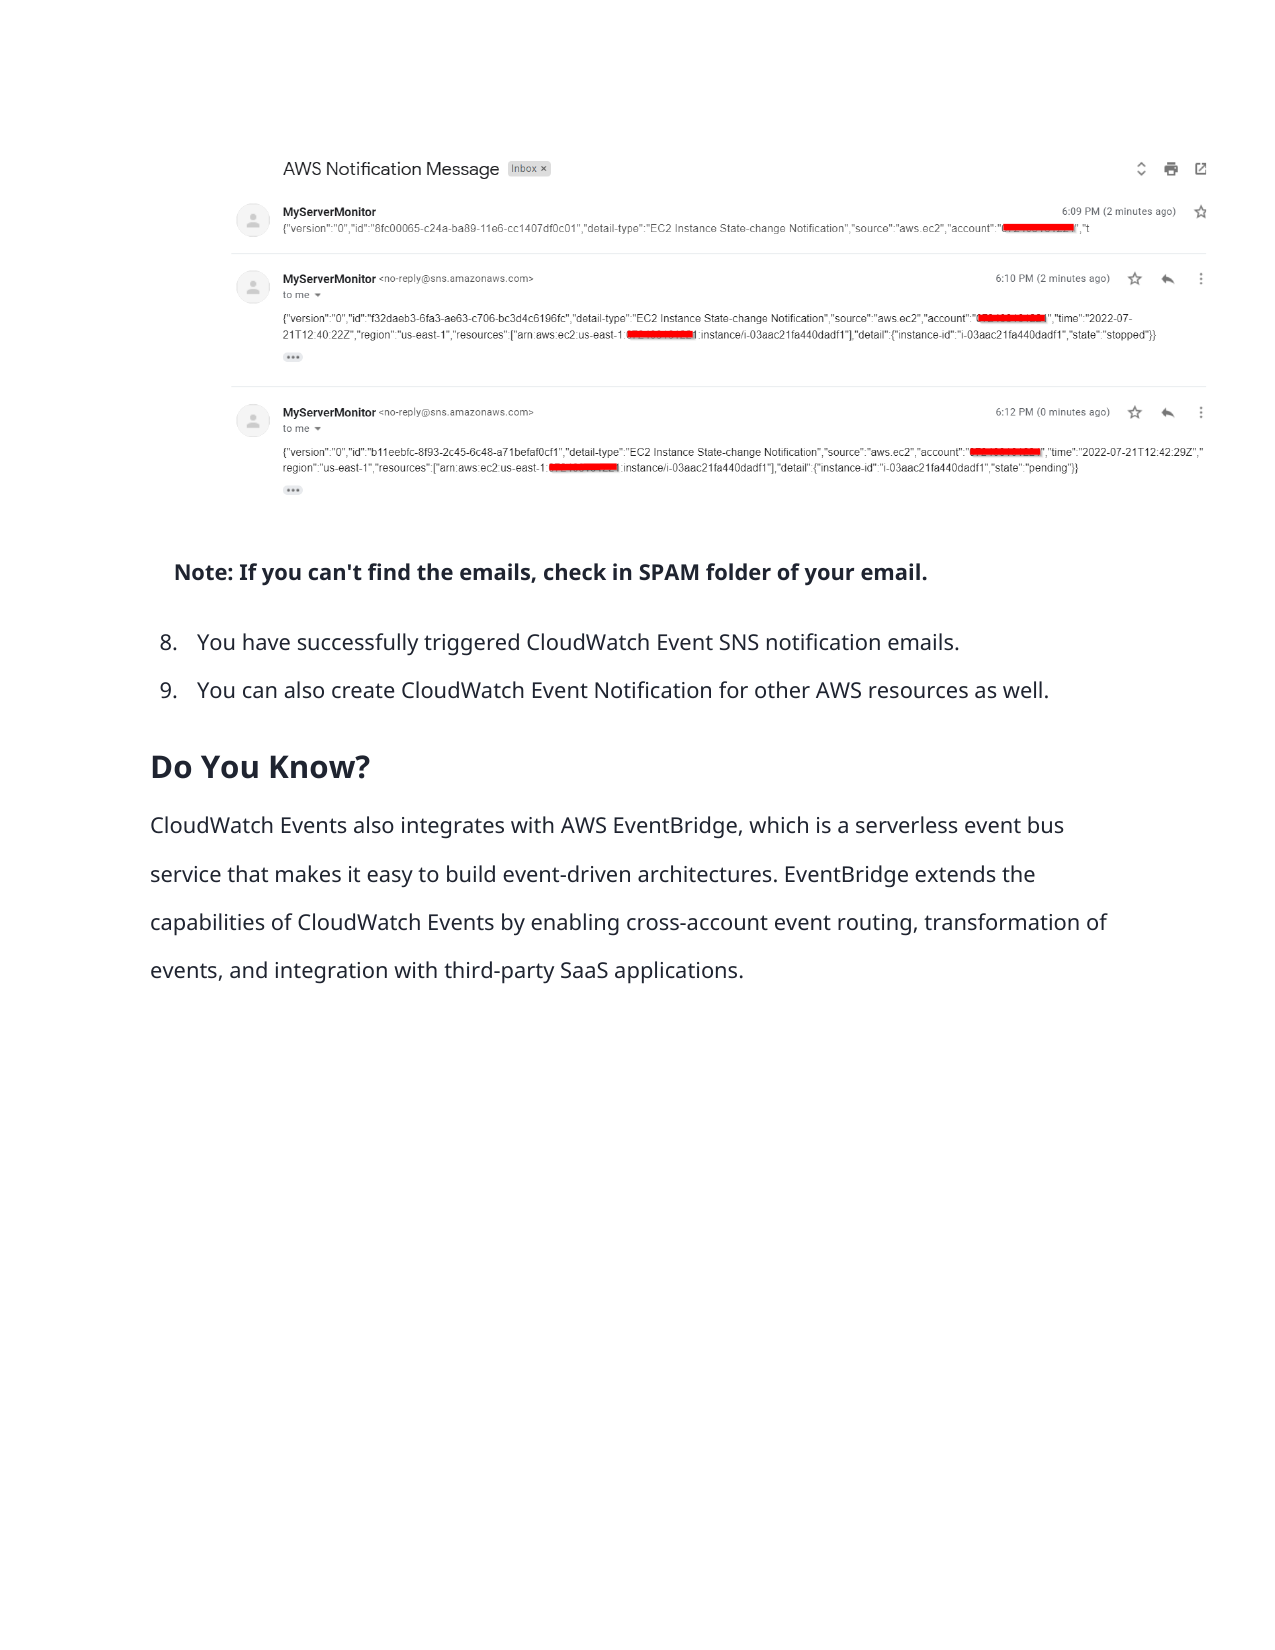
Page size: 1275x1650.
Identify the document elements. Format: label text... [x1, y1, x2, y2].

list You can also create CloudWatch Event Notification for other AWS resources as well. [159, 675, 1078, 705]
text CloudWatch Events also integrates with AWS EventBridge, which is a serverless event bus service that makes it easy to build event-driven architectures. EventBridge extends the capabilities of CloudWatch Events by enabling cross-account event routing, transformation of events, and integration with third-party SaaS applications. [150, 810, 1125, 985]
subtitle Do You Know? [150, 745, 1125, 788]
text Note: If you can't find the emails, check in SPAM folder of your email. [173, 557, 1102, 587]
list You have successfully triggered CloudWatch Event SNS notification emails. [159, 627, 1078, 657]
